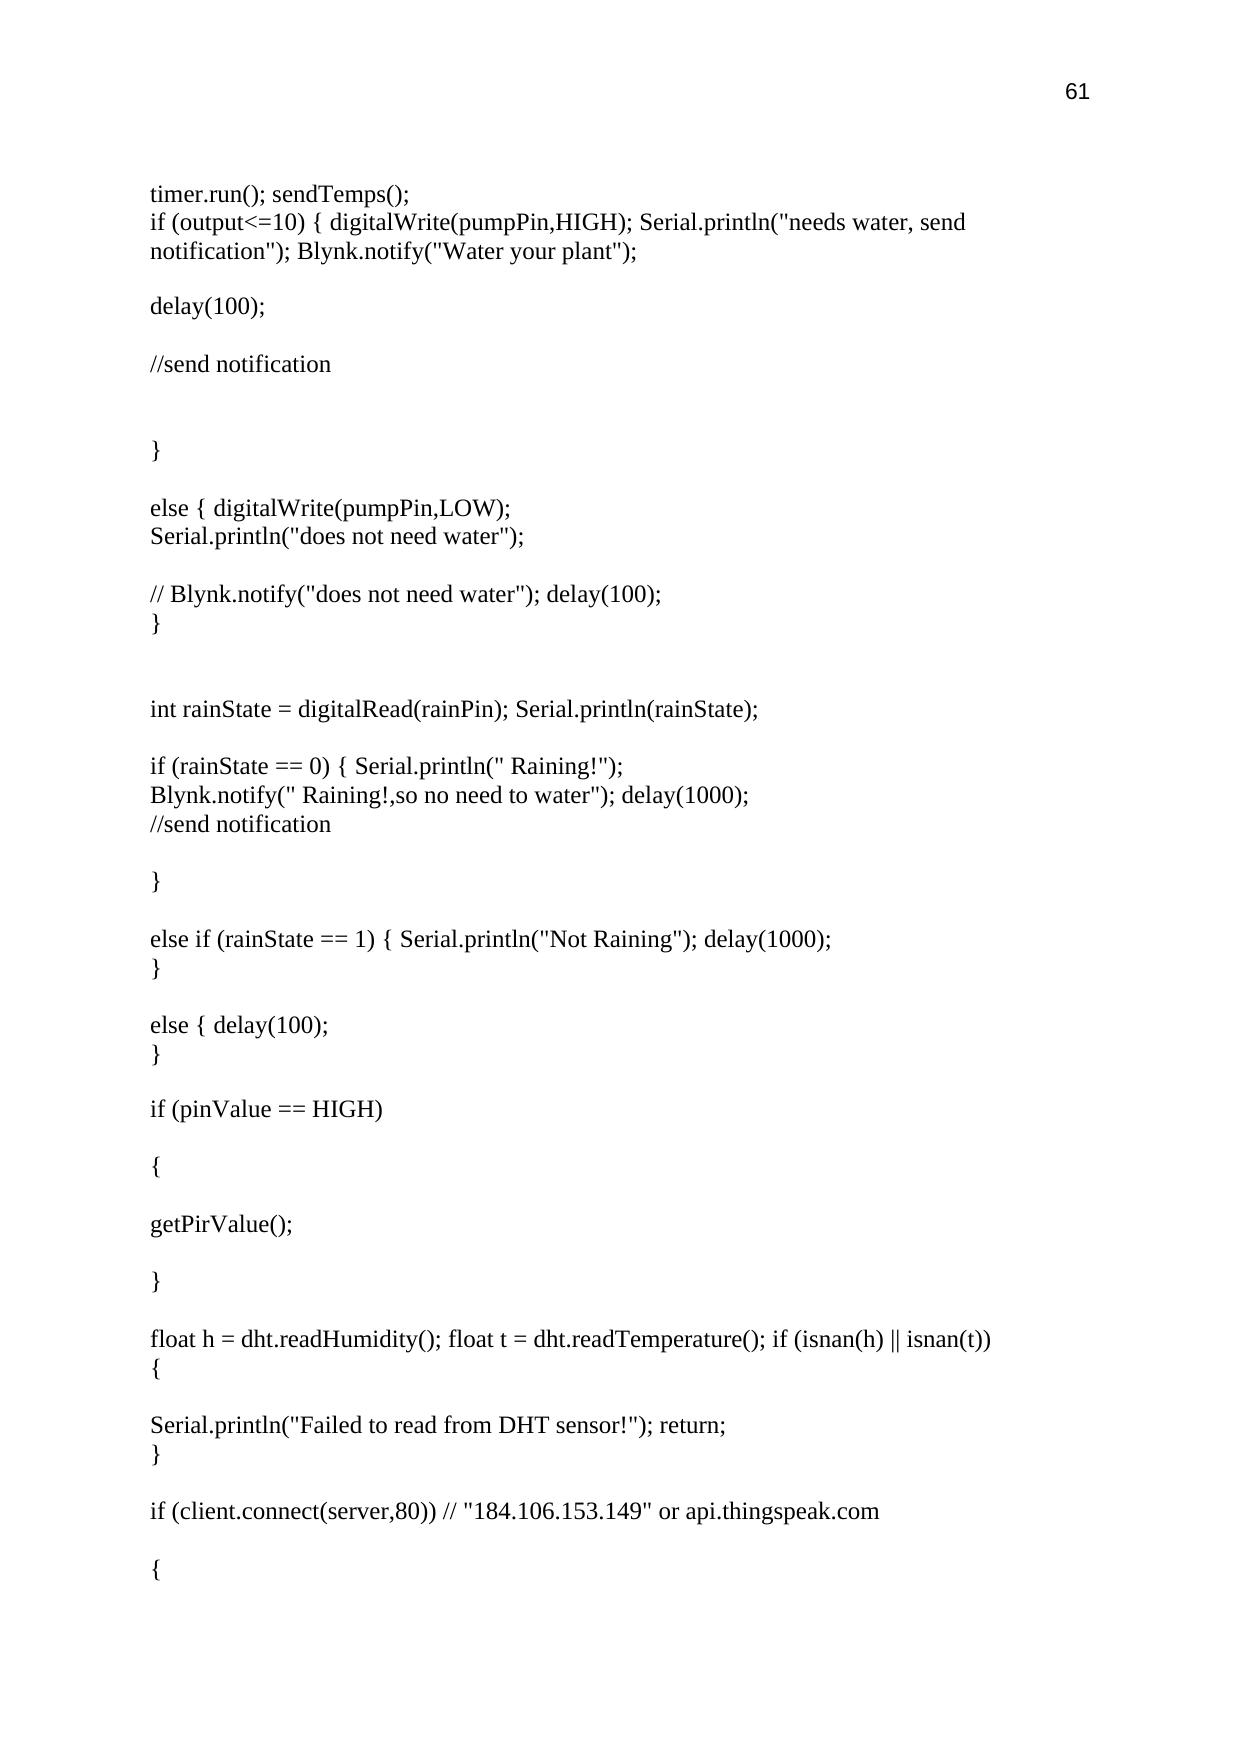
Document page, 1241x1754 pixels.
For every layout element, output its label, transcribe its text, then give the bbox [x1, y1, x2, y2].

text } [150, 1266, 1090, 1295]
text Serial.println("does not need water"); [150, 521, 1090, 550]
text //send notification [150, 809, 1090, 838]
text if (rainState == 0) { Serial.println(" Raining!"); [150, 751, 1090, 780]
text else { delay(100); [150, 1010, 1090, 1039]
text else if (rainState == 1) { Serial.println("Not Raining"); delay(1000); [150, 924, 1090, 953]
text if (pinValue == HIGH) [150, 1094, 1090, 1123]
text Blynk.notify(" Raining!,so no need to water"); delay(1000); [150, 780, 1090, 809]
text if (client.connect(server,80)) // "184.106.153.149" or api.thingspeak.com [150, 1496, 1090, 1525]
text else { digitalWrite(pumpPin,LOW); [150, 493, 1090, 521]
text } [150, 608, 1090, 636]
text Serial.println("Failed to read from DHT sensor!"); return; [150, 1410, 1090, 1439]
text //send notification [150, 349, 1090, 378]
text // Blynk.notify("does not need water"); delay(100); [150, 579, 1090, 608]
text getPirValue(); [150, 1209, 1090, 1238]
text } [150, 435, 1090, 464]
text if (output<=10) { digitalWrite(pumpPin,HIGH); Serial.println("needs water, send notification"); Blynk.notify("Water your plant"); [150, 207, 1090, 265]
text } [150, 1439, 1090, 1468]
text float h = dht.readHumidity(); float t = dht.readTemperature(); if (isnan(h) || isnan(t)) [150, 1324, 1090, 1353]
text { [150, 1353, 1090, 1381]
text { [150, 1554, 1090, 1583]
text } [150, 866, 1090, 895]
text delay(100); [150, 291, 1090, 320]
text int rainState = digitalRead(rainPin); Serial.println(rainState); [150, 694, 1090, 723]
text { [150, 1151, 1090, 1180]
text } [150, 1039, 1090, 1068]
text timer.run(); sendTemps(); [150, 179, 1090, 207]
text } [150, 953, 1090, 981]
